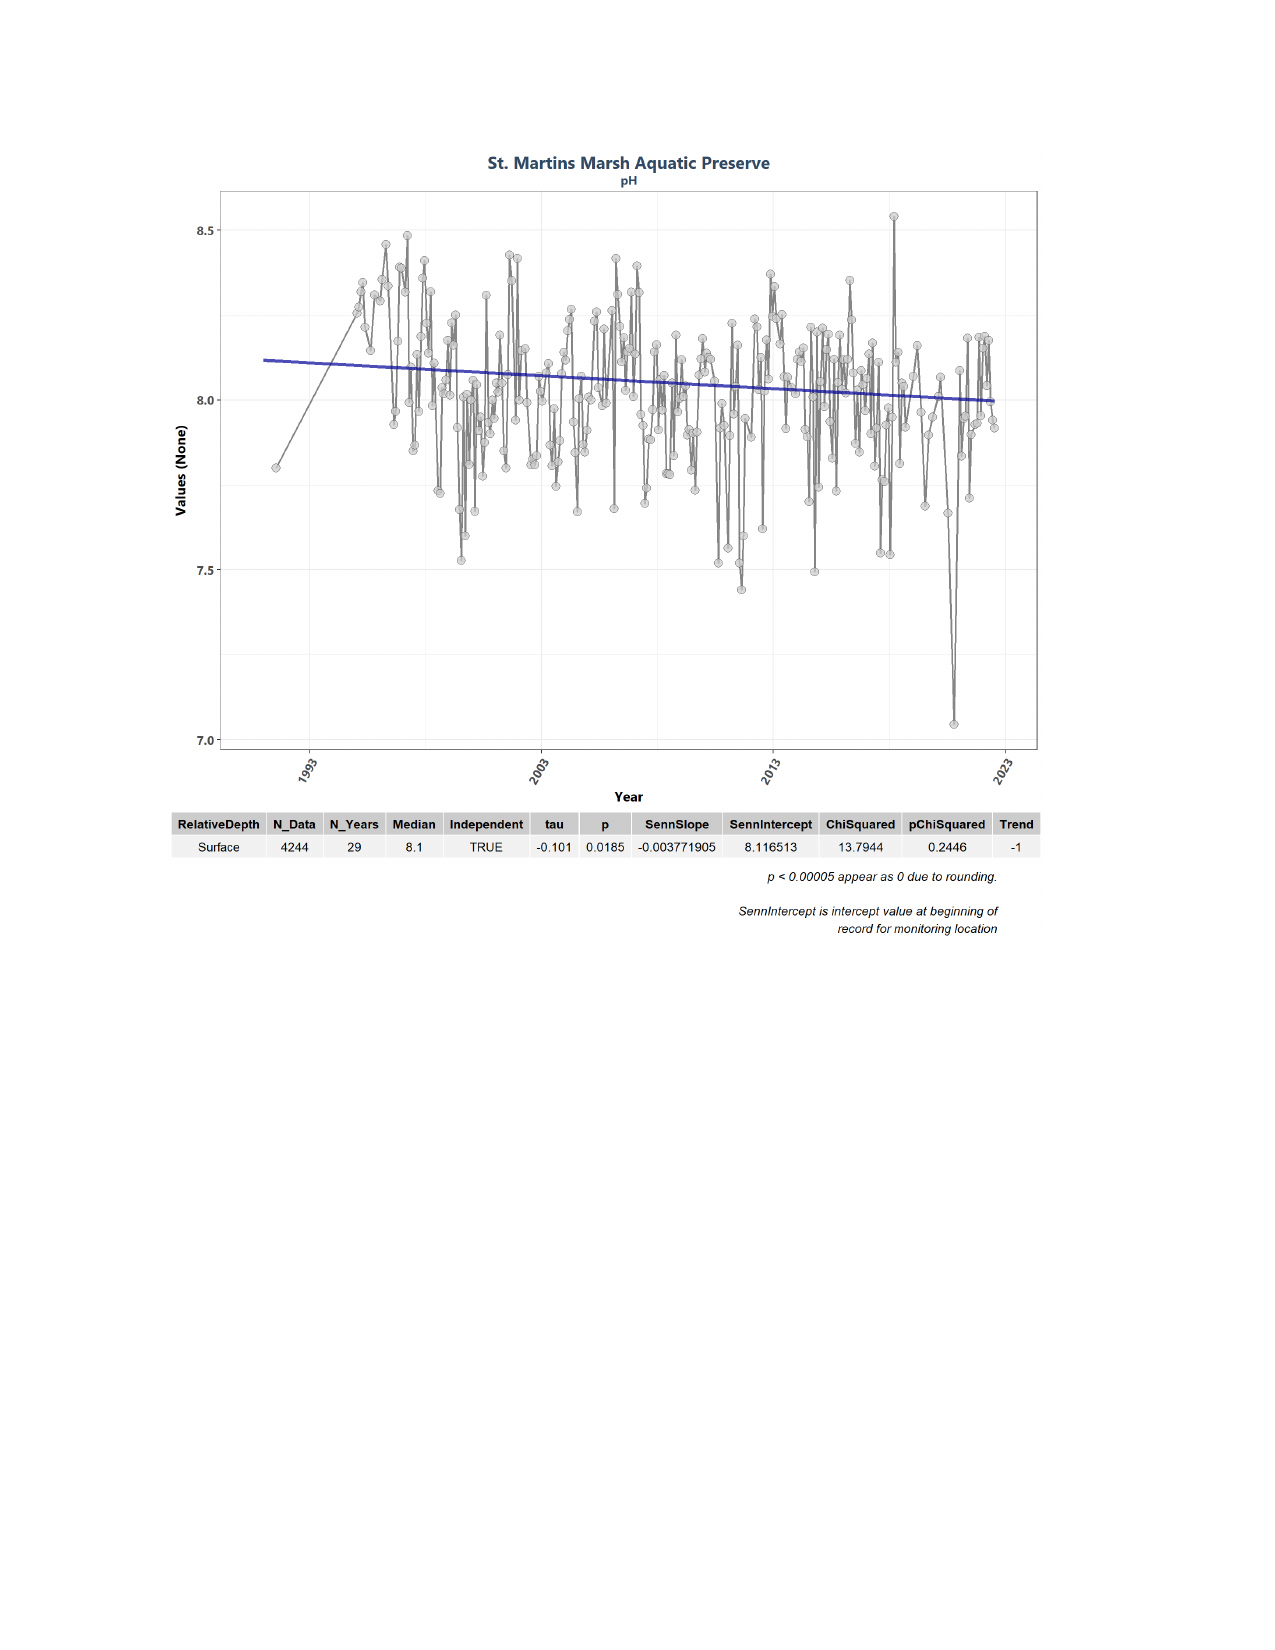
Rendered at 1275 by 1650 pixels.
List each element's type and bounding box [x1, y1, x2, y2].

picture [168, 150, 1044, 938]
